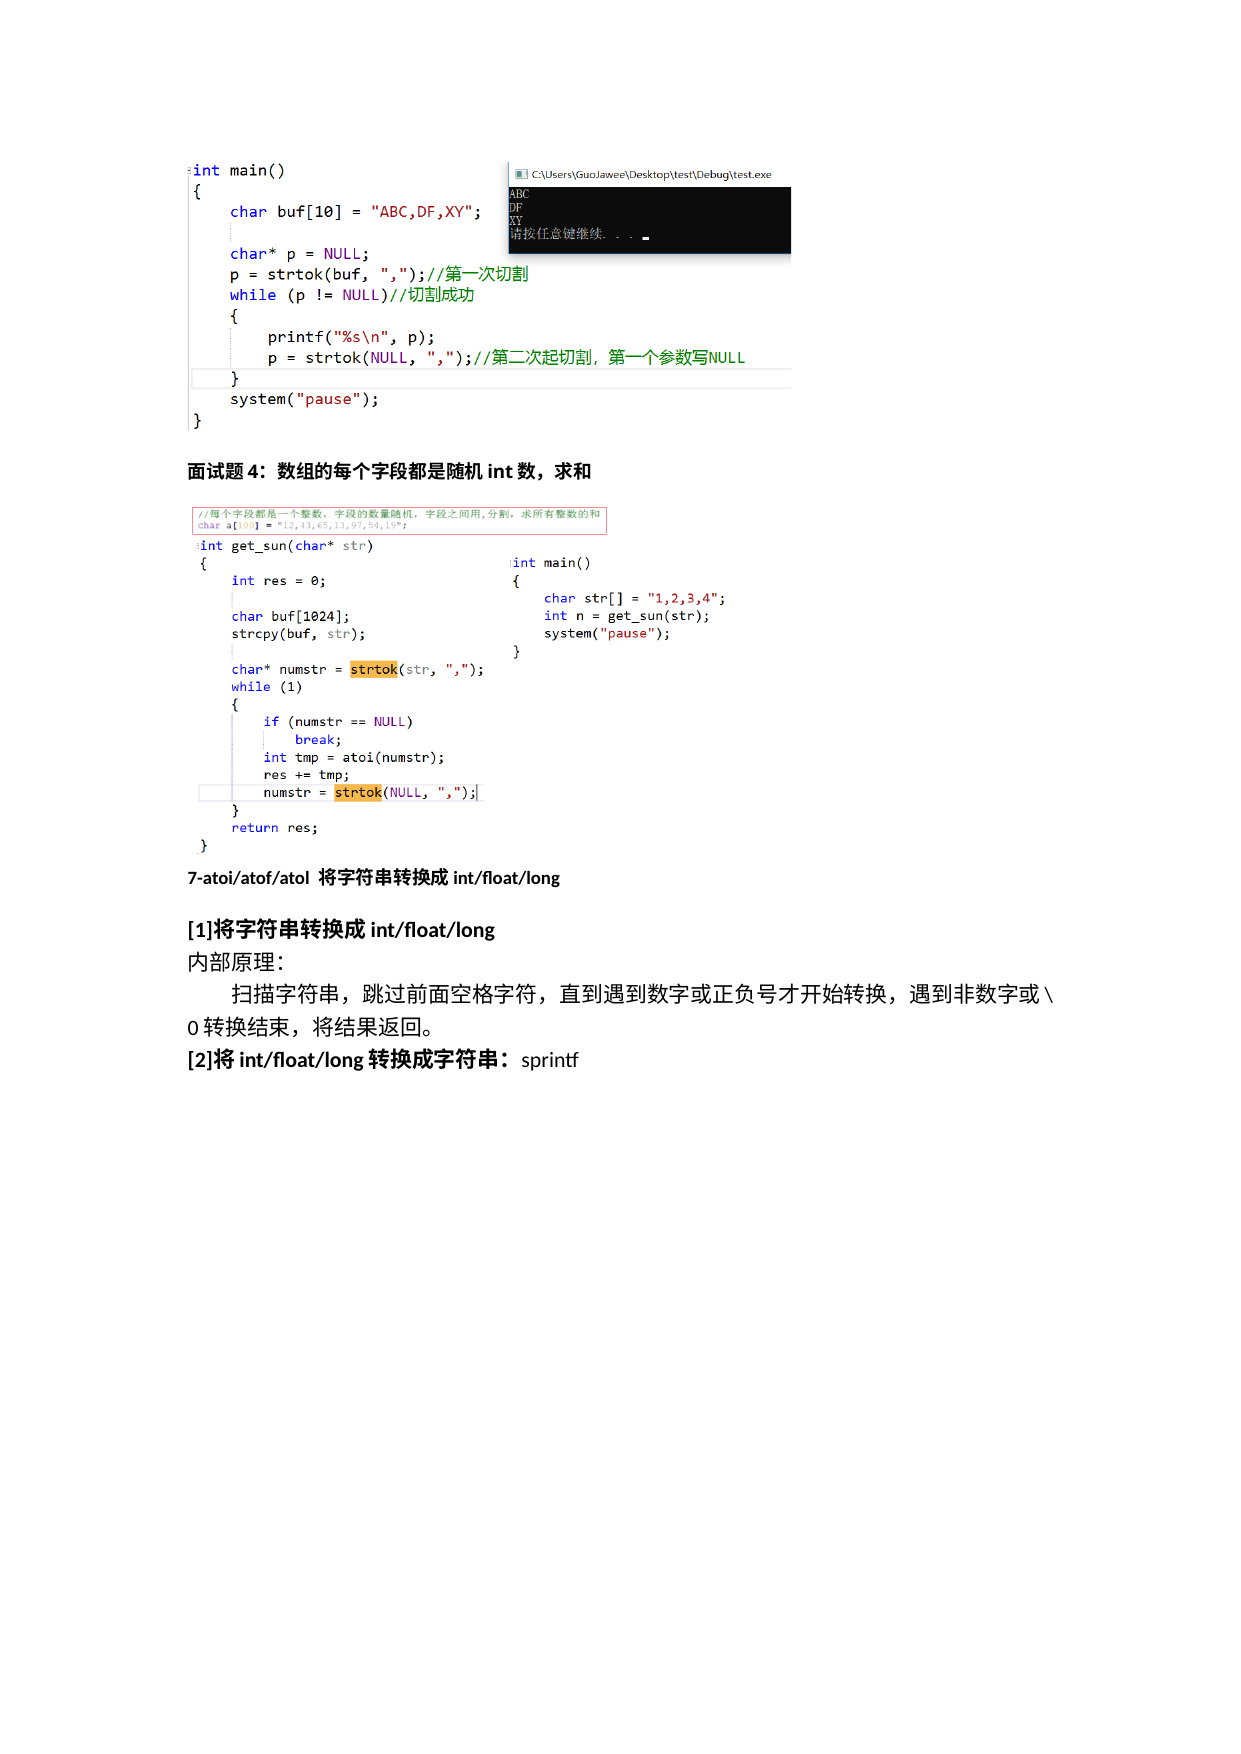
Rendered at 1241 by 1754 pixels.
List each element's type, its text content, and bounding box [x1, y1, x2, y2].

text 扫描字符串，跳过前面空格字符，直到遇到数字或正负号才开始转换，遇到非数字或\0转换结束，将结果返回。 [187, 977, 1053, 1042]
picture [187, 502, 726, 854]
text [2]将int/float/long转换成字符串：sprintf [187, 1042, 1053, 1074]
subtitle 面试题4：数组的每个字段都是随机int数，求和 [187, 454, 1053, 487]
text 内部原理： [187, 944, 1053, 977]
subtitle 7-atoi/atof/atol 将字符串转换成int/float/long [187, 860, 1053, 892]
picture [187, 162, 792, 430]
text [1]将字符串转换成int/float/long [187, 912, 1053, 944]
